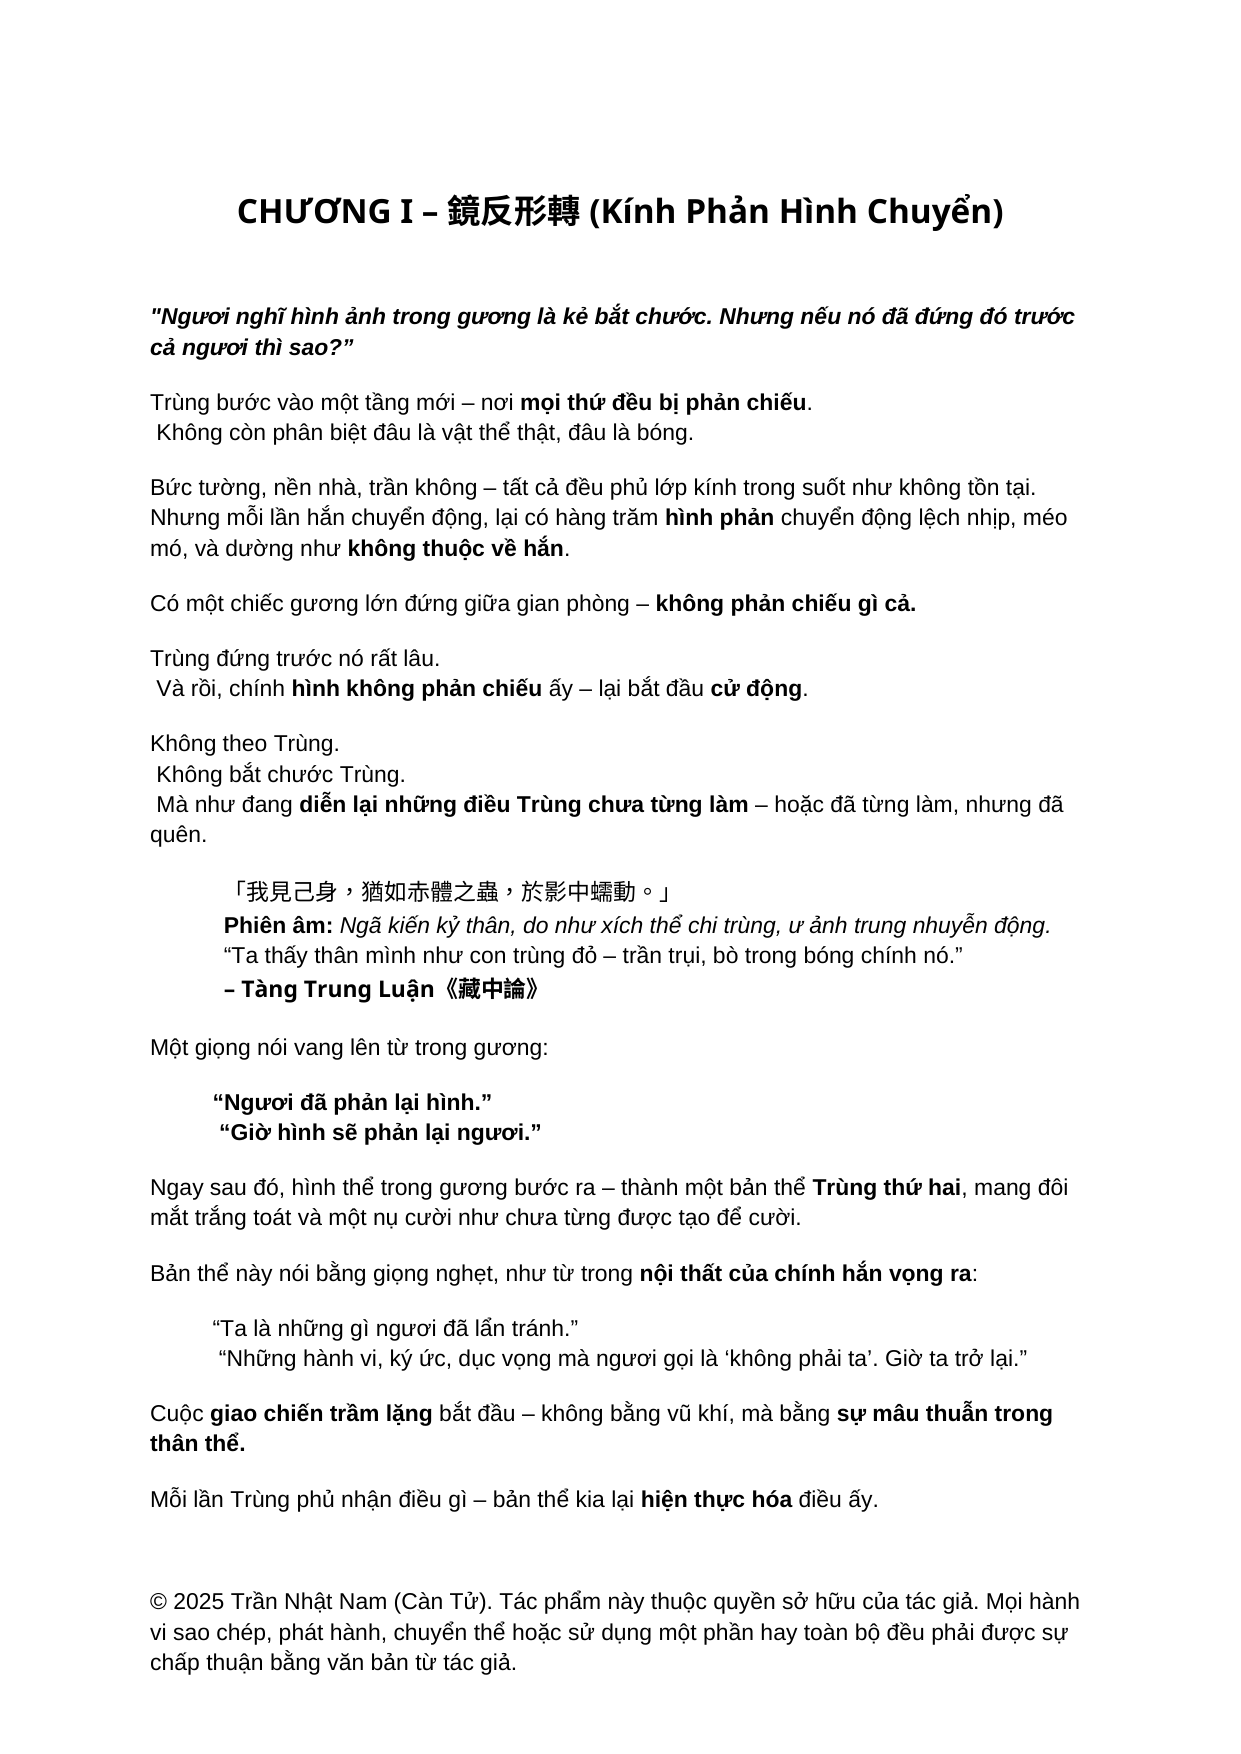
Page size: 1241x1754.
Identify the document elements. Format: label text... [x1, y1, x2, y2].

text Không theo Trùng. Không bắt chước Trùng. Mà như đang diễn lại những điều Trùng chưa từng làm – hoặc đã từng làm, nhưng đã quên. [150, 730, 1090, 847]
text "Ngươi nghĩ hình ảnh trong gương là kẻ bắt chước. Nhưng nếu nó đã đứng đó trước cả ngươi thì sao?” [150, 303, 1090, 360]
text Có một chiếc gương lớn đứng giữa gian phòng – không phản chiếu gì cả. [150, 590, 1090, 616]
text – Tàng Trung Luận《藏中論》 [150, 972, 1090, 1004]
text Trùng bước vào một tầng mới – nơi mọi thứ đều bị phản chiếu. Không còn phân biệt đâu là vật thể thật, đâu là bóng. [150, 389, 1090, 445]
text Bức tường, nền nhà, trần không – tất cả đều phủ lớp kính trong suốt như không tồn tại. Nhưng mỗi lần hắn chuyển động, lại có hàng trăm hình phản chuyển động lệch nhịp, méo mó, và dường như không thuộc về hắn. [150, 474, 1090, 561]
text “Ta là những gì ngươi đã lẩn tránh.” “Những hành vi, ký ức, dục vọng mà ngươi gọi là ‘không phải ta’. Giờ ta trở lại.” [212, 1315, 1028, 1371]
text Cuộc giao chiến trầm lặng bắt đầu – không bằng vũ khí, mà bằng sự mâu thuẫn trong thân thể. [150, 1400, 1090, 1457]
text Bản thể này nói bằng giọng nghẹt, như từ trong nội thất của chính hắn vọng ra: [150, 1259, 1090, 1286]
text Một giọng nói vang lên từ trong gương: [150, 1033, 1090, 1060]
text Trùng đứng trước nó rất lâu. Và rồi, chính hình không phản chiếu ấy – lại bắt đầu cử động. [150, 645, 1090, 701]
text 「我見己身，猶如赤體之蟲，於影中蠕動。」 [150, 876, 1090, 907]
subtitle CHƯƠNG I – 鏡反形轉 (Kính Phản Hình Chuyển) [150, 187, 1090, 233]
text Ngay sau đó, hình thể trong gương bước ra – thành một bản thể Trùng thứ hai, mang đôi mắt trắng toát và một nụ cười như chưa từng được tạo để cười. [150, 1174, 1090, 1231]
text Phiên âm: Ngã kiến kỷ thân, do như xích thể chi trùng, ư ảnh trung nhuyễn động. [150, 912, 1090, 938]
text “Ta thấy thân mình như con trùng đỏ – trần trụi, bò trong bóng chính nó.” [150, 942, 1090, 969]
text Mỗi lần Trùng phủ nhận điều gì – bản thể kia lại hiện thực hóa điều ấy. [150, 1486, 1090, 1512]
text “Ngươi đã phản lại hình.” “Giờ hình sẽ phản lại ngươi.” [212, 1089, 1028, 1145]
